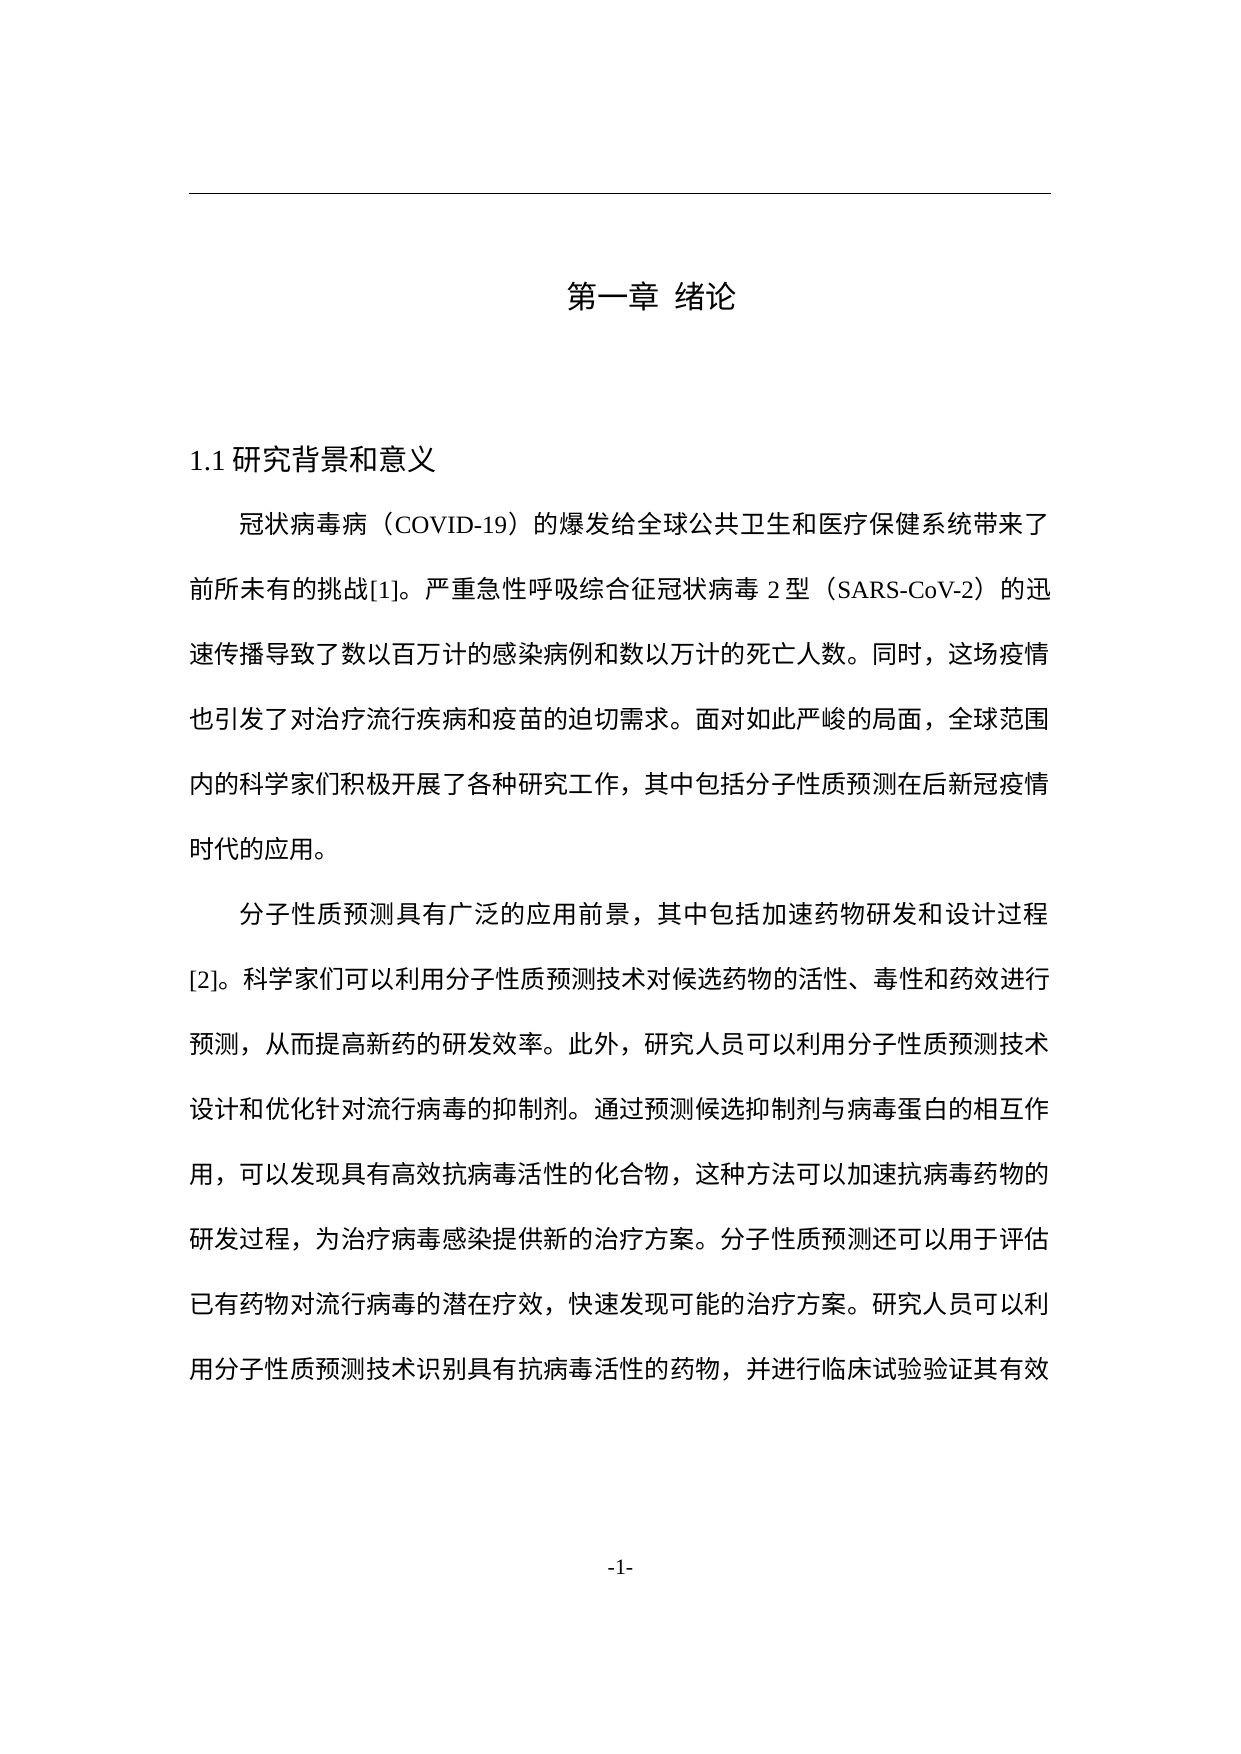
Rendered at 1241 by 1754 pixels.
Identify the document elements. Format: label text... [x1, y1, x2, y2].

text 冠状病毒病（COVID-19）的爆发给全球公共卫生和医疗保健系统带来了前所未有的挑战[1]。严重急性呼吸综合征冠状病毒 2型（SARS-CoV-2）的迅速传播导致了数以百万计的感染病例和数以万计的死亡人数。同时，这场疫情也引发了对治疗流行疾病和疫苗的迫切需求。面对如此严峻的局面，全球范围内的科学家们积极开展了各种研究工作，其中包括分子性质预测在后新冠疫情时代的应用。 [189, 490, 1051, 880]
subtitle 第一章 绪论 [189, 262, 1051, 327]
subtitle 1.1 研究背景和意义 [189, 425, 1051, 490]
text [189, 880, 1051, 1400]
